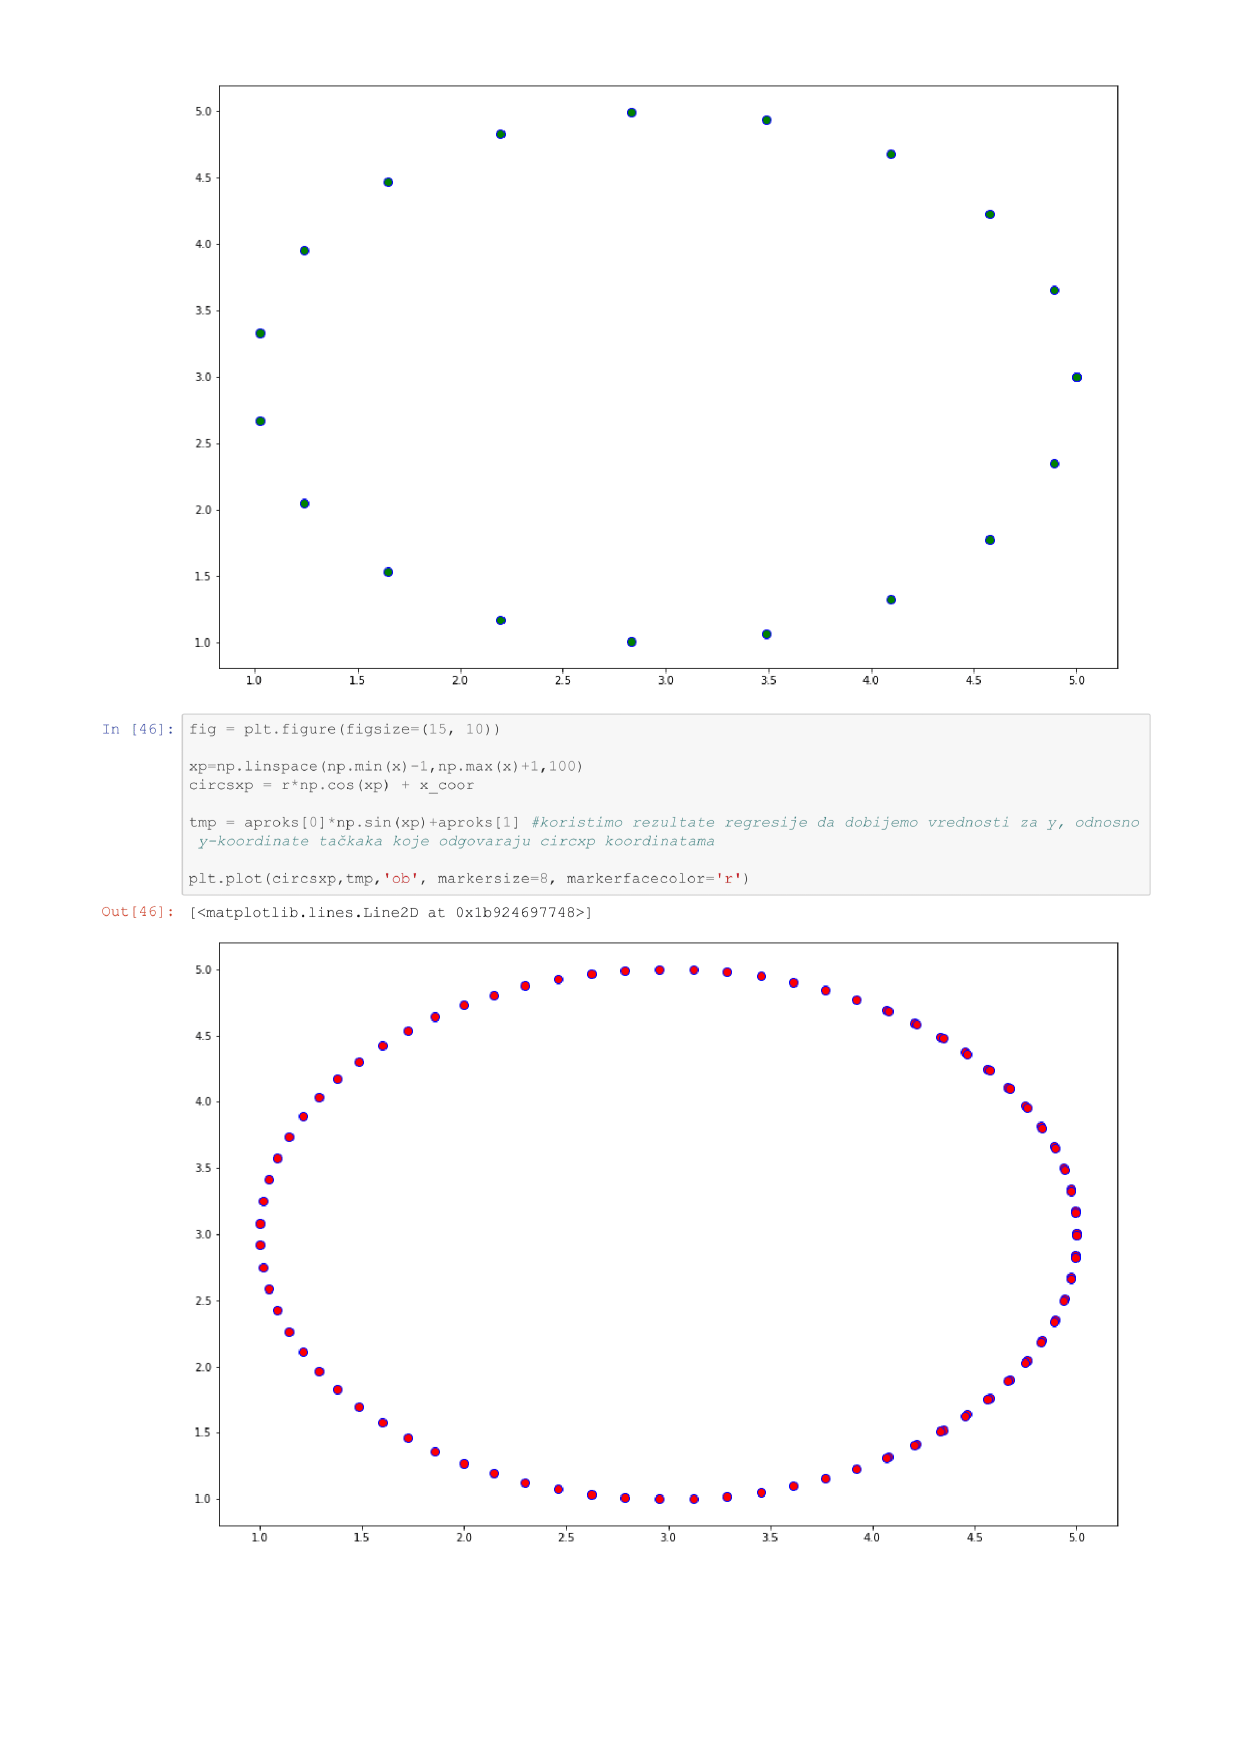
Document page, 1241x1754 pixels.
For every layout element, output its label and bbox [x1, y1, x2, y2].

picture [75, 75, 1166, 1554]
